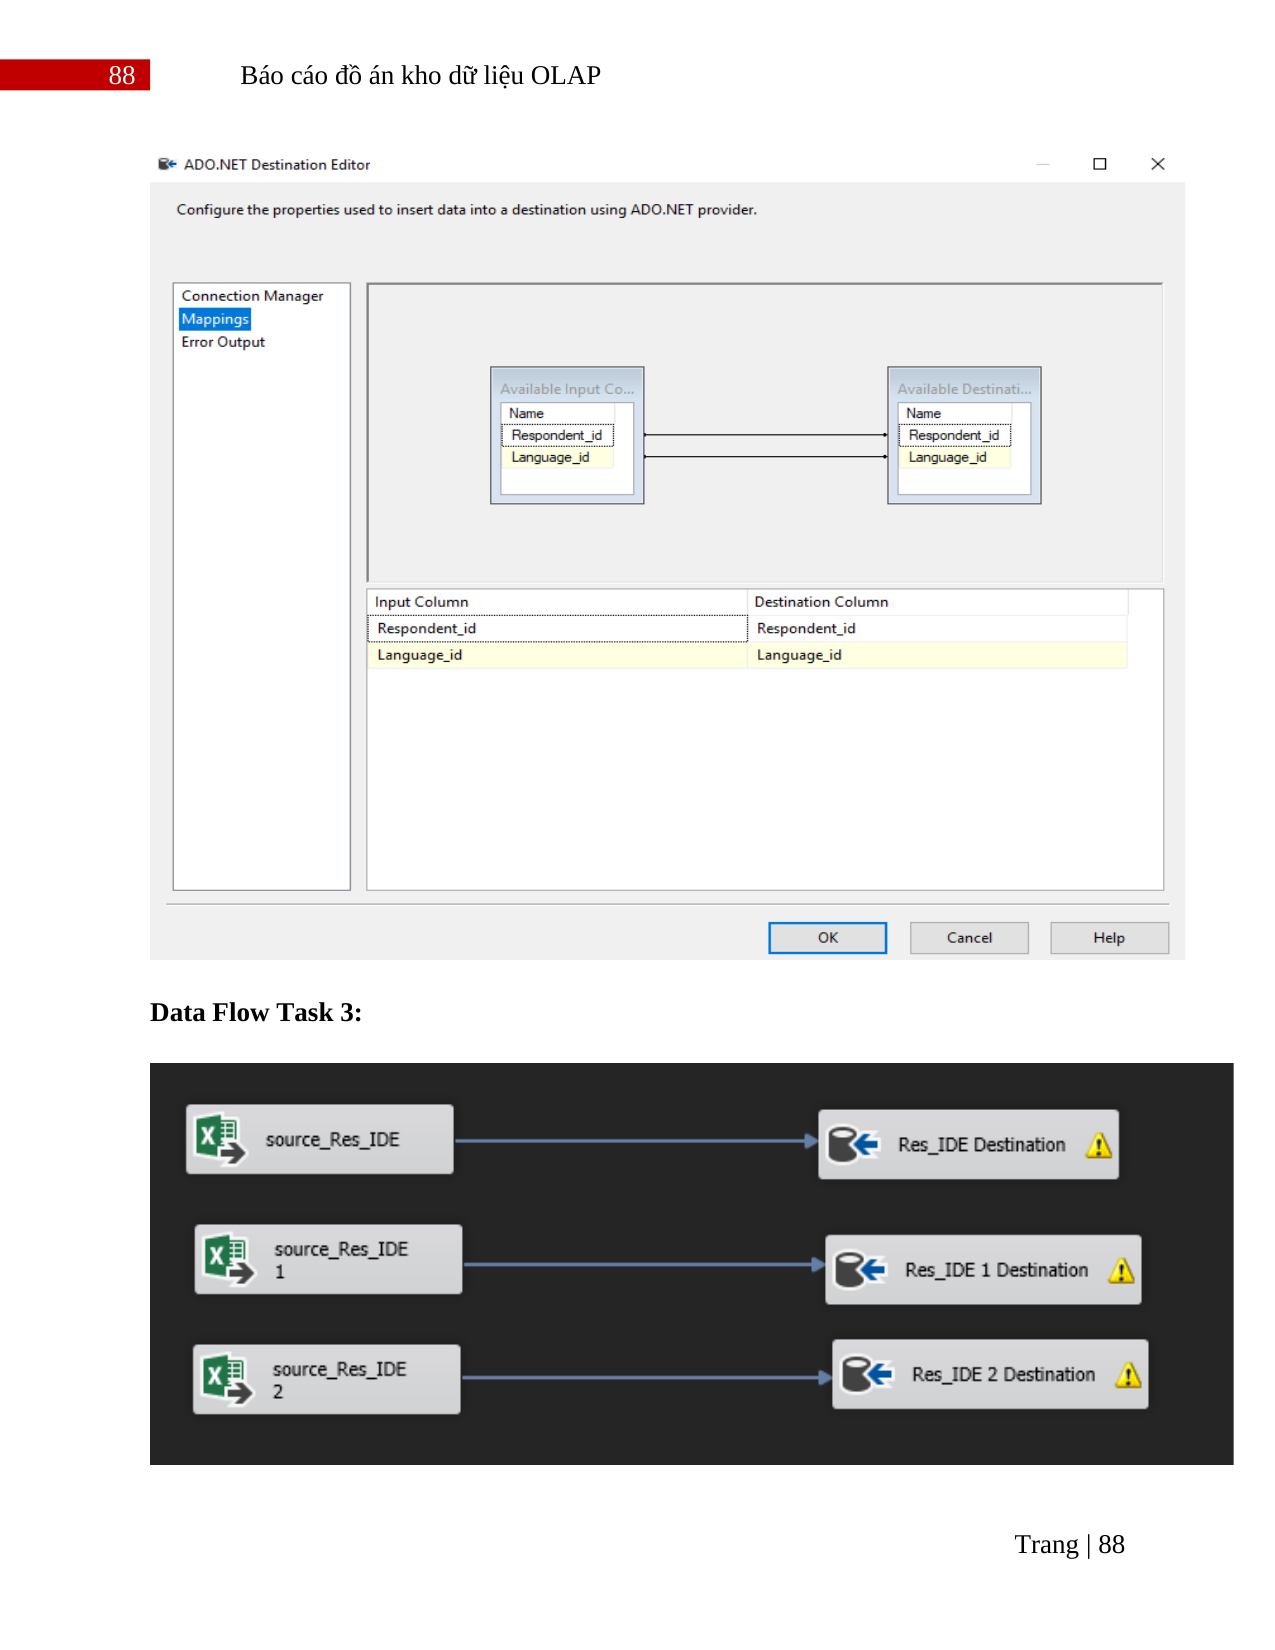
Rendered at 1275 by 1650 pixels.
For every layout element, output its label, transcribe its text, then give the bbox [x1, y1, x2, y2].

picture [150, 150, 1186, 960]
picture [150, 1063, 1234, 1465]
text Data Flow Task 3: [150, 996, 1125, 1027]
